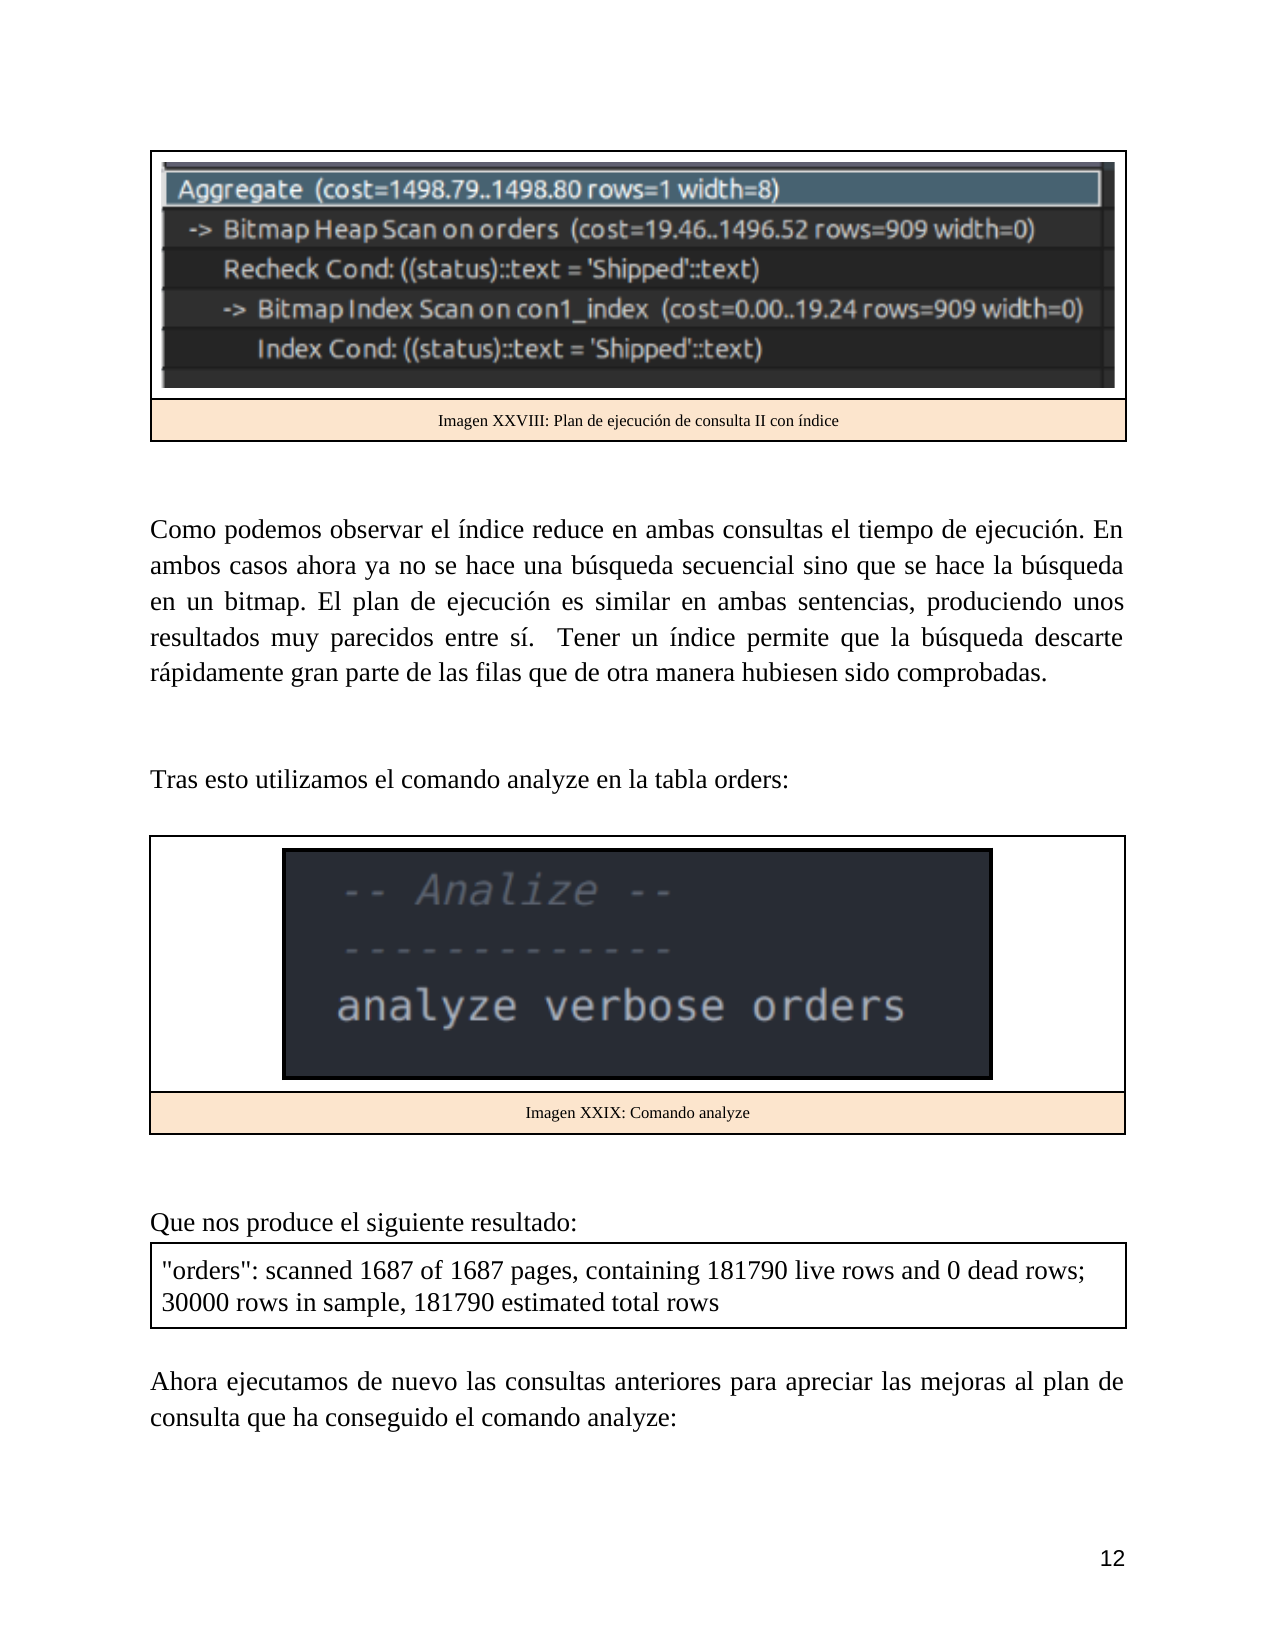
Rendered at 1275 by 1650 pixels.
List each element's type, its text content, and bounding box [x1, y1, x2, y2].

table_header "orders": scanned 1687 of 1687 pages, containing 181790 live rows and 0 dead rows; 30000 rows in sample, 181790 estimated total rows [152, 1244, 1125, 1327]
table_cell Imagen XXIX: Comando analyze [151, 1093, 1124, 1133]
table_header [152, 152, 1125, 398]
picture [161, 162, 1115, 388]
table_cell Imagen XXVIII: Plan de ejecución de consulta II con índice [152, 400, 1125, 440]
picture [286, 852, 989, 1076]
table_header [151, 837, 1124, 1091]
text Tras esto utilizamos el comando analyze en la tabla orders: [150, 764, 1125, 795]
text Como podemos observar el índice reduce en ambas consultas el tiempo de ejecución. En ambos casos ahora ya no se hace una búsqueda secuencial sino que se hace la búsqueda en un bitmap. El plan de ejecución es similar en ambas sentencias, produciendo unos resultados muy parecidos entre sí. Tener un índice permite que la búsqueda descarte rápidamente gran parte de las filas que de otra manera hubiesen sido comprobadas. [150, 513, 1125, 688]
text Ahora ejecutamos de nuevo las consultas anteriores para apreciar las mejoras al plan de consulta que ha conseguido el comando analyze: [150, 1365, 1125, 1432]
text Que nos produce el siguiente resultado: [150, 1206, 1125, 1237]
